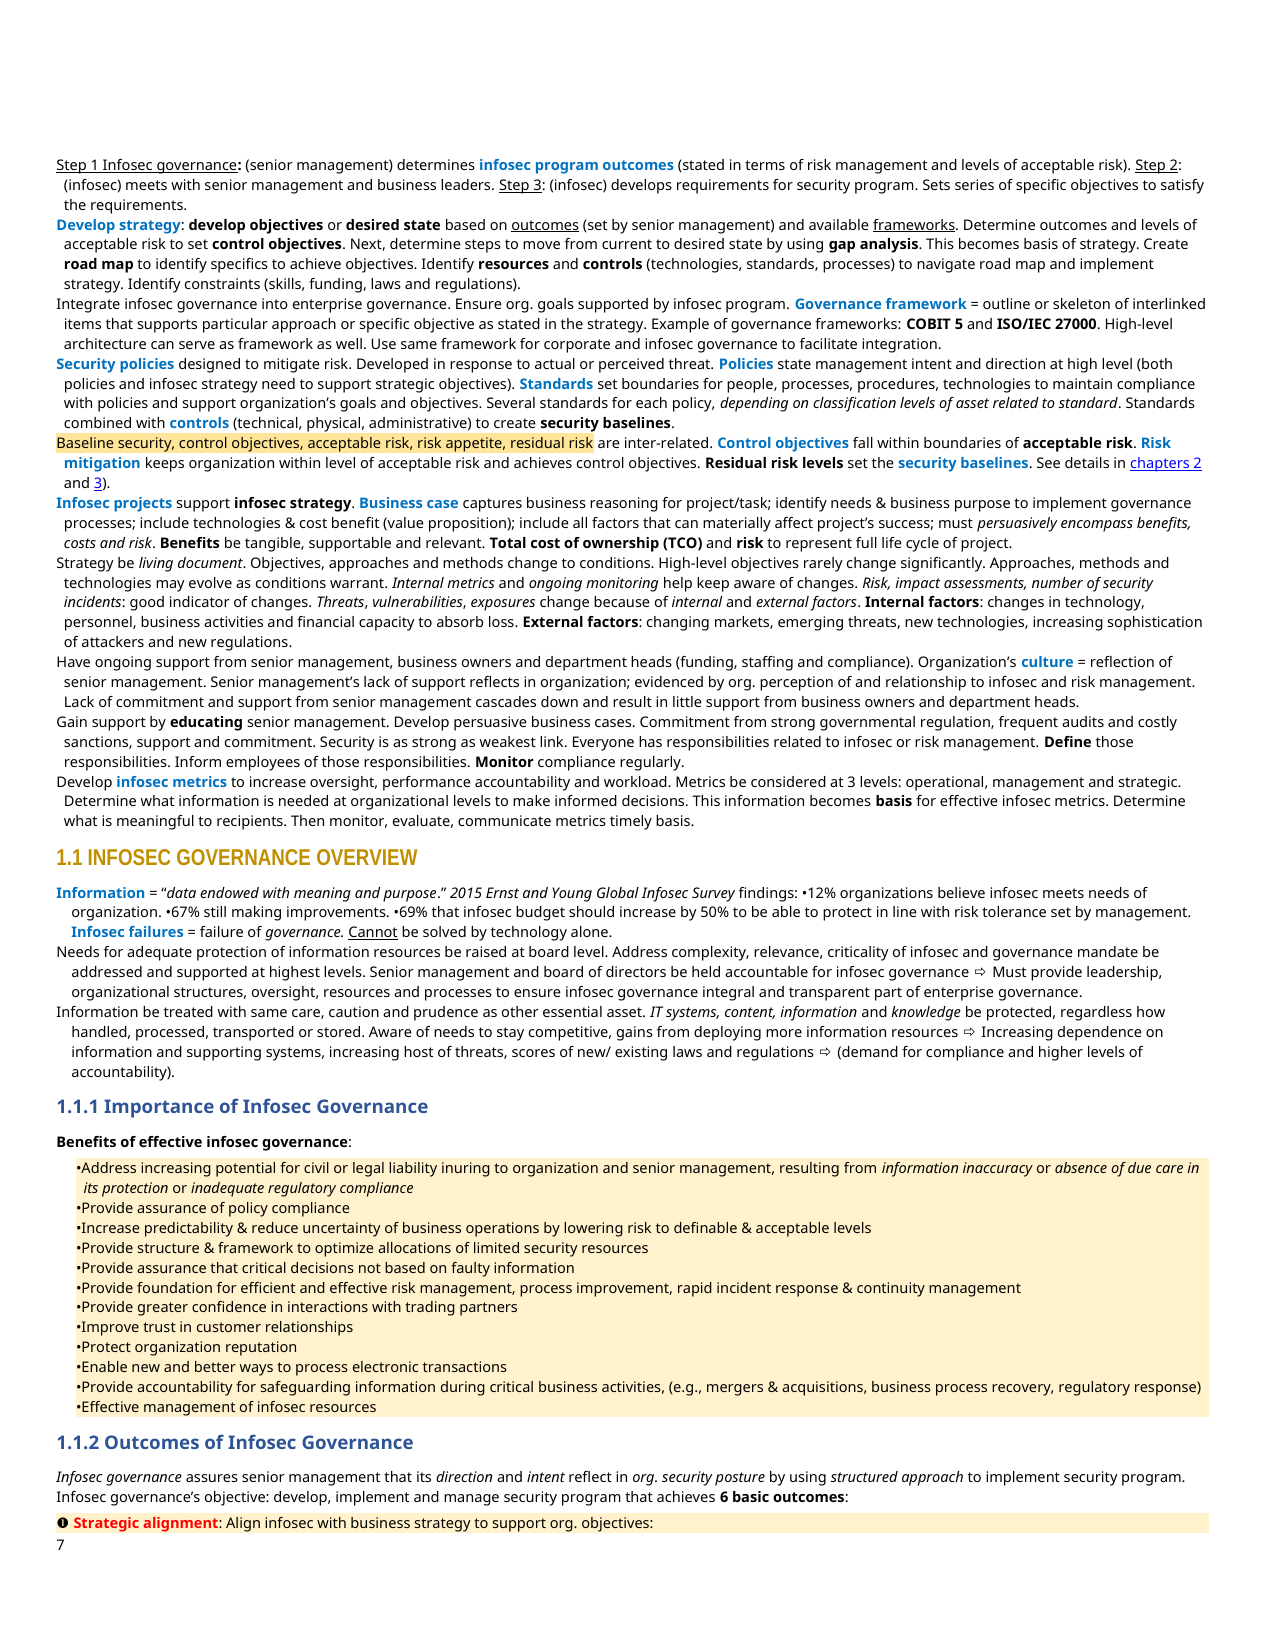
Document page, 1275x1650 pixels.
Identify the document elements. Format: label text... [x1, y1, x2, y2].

text •Provide assurance that critical decisions not based on faulty information [76, 1257, 1209, 1277]
text •Provide foundation for efficient and effective risk management, process improvement, rapid incident response & continuity management [76, 1277, 1209, 1297]
text Infosec governance assures senior management that its direction and intent reflect in org. security posture by using structured approach to implement security program. [56, 1467, 1209, 1487]
text Strategic alignment: Align infosec with business strategy to support org. objectives: [56, 1513, 1209, 1533]
text Develop strategy: develop objectives or desired state based on outcomes (set by senior management) and available frameworks. Determine outcomes and levels of acceptable risk to set control objectives. Next, determine steps to move from current to desired state by using gap analysis. This becomes basis of strategy. Create road map to identify specifics to achieve objectives. Identify resources and controls (technologies, standards, processes) to navigate road map and implement strategy. Identify constraints (skills, funding, laws and regulations). [56, 214, 1209, 294]
text •Provide structure & framework to optimize allocations of limited security resources [76, 1238, 1209, 1257]
subtitle 1.1.2 Outcomes of Infosec Governance [56, 1429, 1209, 1455]
text Integrate infosec governance into enterprise governance. Ensure org. goals supported by infosec program. Governance framework = outline or skeleton of interlinked items that supports particular approach or specific objective as stated in the strategy. Example of governance frameworks: COBIT 5 and ISO/IEC 27000. High-level architecture can serve as framework as well. Use same framework for corporate and infosec governance to facilitate integration. [56, 294, 1209, 353]
text •Enable new and better ways to process electronic transactions [76, 1357, 1209, 1377]
text •Provide assurance of policy compliance [76, 1198, 1209, 1218]
text •Increase predictability & reduce uncertainty of business operations by lowering risk to definable & acceptable levels [76, 1218, 1209, 1238]
subtitle 1.1 INFOSEC GOVERNANCE OVERVIEW [56, 843, 1209, 870]
text Strategy be living document. Objectives, approaches and methods change to conditions. High-level objectives rarely change significantly. Approaches, methods and technologies may evolve as conditions warrant. Internal metrics and ongoing monitoring help keep aware of changes. Risk, impact assessments, number of security incidents: good indicator of changes. Threats, vulnerabilities, exposures change because of internal and external factors. Internal factors: changes in technology, personnel, business activities and financial capacity to absorb loss. External factors: changing markets, emerging threats, new technologies, increasing sophistication of attackers and new regulations. [56, 552, 1209, 652]
text Have ongoing support from senior management, business owners and department heads (funding, staffing and compliance). Organization’s culture = reflection of senior management. Senior management’s lack of support reflects in organization; evidenced by org. perception of and relationship to infosec and risk management. Lack of commitment and support from senior management cascades down and result in little support from business owners and department heads. [56, 652, 1209, 712]
text Step 1 Infosec governance: (senior management) determines infosec program outcomes (stated in terms of risk management and levels of acceptable risk). Step 2: (infosec) meets with senior management and business leaders. Step 3: (infosec) develops requirements for security program. Sets series of specific objectives to satisfy the requirements. [56, 154, 1209, 214]
text •Address increasing potential for civil or legal liability inuring to organization and senior management, resulting from information inaccuracy or absence of due care in its protection or inadequate regulatory compliance [76, 1158, 1209, 1198]
text Gain support by educating senior management. Develop persuasive business cases. Commitment from strong governmental regulation, frequent audits and costly sanctions, support and commitment. Security is as strong as weakest link. Everyone has responsibilities related to infosec or risk management. Define those responsibilities. Inform employees of those responsibilities. Monitor compliance regularly. [56, 712, 1209, 771]
text •Provide accountability for safeguarding information during critical business activities, (e.g., mergers & acquisitions, business process recovery, regulatory response) [76, 1377, 1209, 1397]
text Develop infosec metrics to increase oversight, performance accountability and workload. Metrics be considered at 3 levels: operational, management and strategic. Determine what information is needed at organizational levels to make informed decisions. This information becomes basis for effective infosec metrics. Determine what is meaningful to recipients. Then monitor, evaluate, communicate metrics timely basis. [56, 771, 1209, 831]
text Infosec governance’s objective: develop, implement and manage security program that achieves 6 basic outcomes: [56, 1487, 1209, 1507]
text Benefits of effective infosec governance: [56, 1132, 1209, 1152]
text •Improve trust in customer relationships [76, 1317, 1209, 1337]
subtitle 1.1.1 Importance of Infosec Governance [56, 1094, 1209, 1119]
text Needs for adequate protection of information resources be raised at board level. Address complexity, relevance, criticality of infosec and governance mandate be addressed and supported at highest levels. Senior management and board of directors be held accountable for infosec governance Must provide leadership, organizational structures, oversight, resources and processes to ensure infosec governance integral and transparent part of enterprise governance. [56, 942, 1209, 1002]
text Information be treated with same care, caution and prudence as other essential asset. IT systems, content, information and knowledge be protected, regardless how handled, processed, transported or stored. Aware of needs to stay competitive, gains from deploying more information resources Increasing dependence on information and supporting systems, increasing host of threats, scores of new/ existing laws and regulations (demand for compliance and higher levels of accountability). [56, 1002, 1209, 1081]
text •Protect organization reputation [76, 1337, 1209, 1357]
text Security policies designed to mitigate risk. Developed in response to actual or perceived threat. Policies state management intent and direction at high level (both policies and infosec strategy need to support strategic objectives). Standards set boundaries for people, processes, procedures, technologies to maintain compliance with policies and support organization’s goals and objectives. Several standards for each policy, depending on classification levels of asset related to standard. Standards combined with controls (technical, physical, administrative) to create security baselines. [56, 353, 1209, 433]
text Information = “data endowed with meaning and purpose.” 2015 Ernst and Young Global Infosec Survey findings: •12% organizations believe infosec meets needs of organization. •67% still making improvements. •69% that infosec budget should increase by 50% to be able to protect in line with risk tolerance set by management. Infosec failures = failure of governance. Cannot be solved by technology alone. [56, 882, 1209, 942]
text Baseline security, control objectives, acceptable risk, risk appetite, residual risk are inter-related. Control objectives fall within boundaries of acceptable risk. Risk mitigation keeps organization within level of acceptable risk and achieves control objectives. Residual risk levels set the security baselines. See details in chapters 2 and 3). [56, 433, 1209, 493]
text Infosec projects support infosec strategy. Business case captures business reasoning for project/task; identify needs & business purpose to implement governance processes; include technologies & cost benefit (value proposition); include all factors that can materially affect project’s success; must persuasively encompass benefits, costs and risk. Benefits be tangible, supportable and relevant. Total cost of ownership (TCO) and risk to represent full life cycle of project. [56, 493, 1209, 552]
text •Effective management of infosec resources [76, 1397, 1209, 1417]
text •Provide greater confidence in interactions with trading partners [76, 1297, 1209, 1317]
